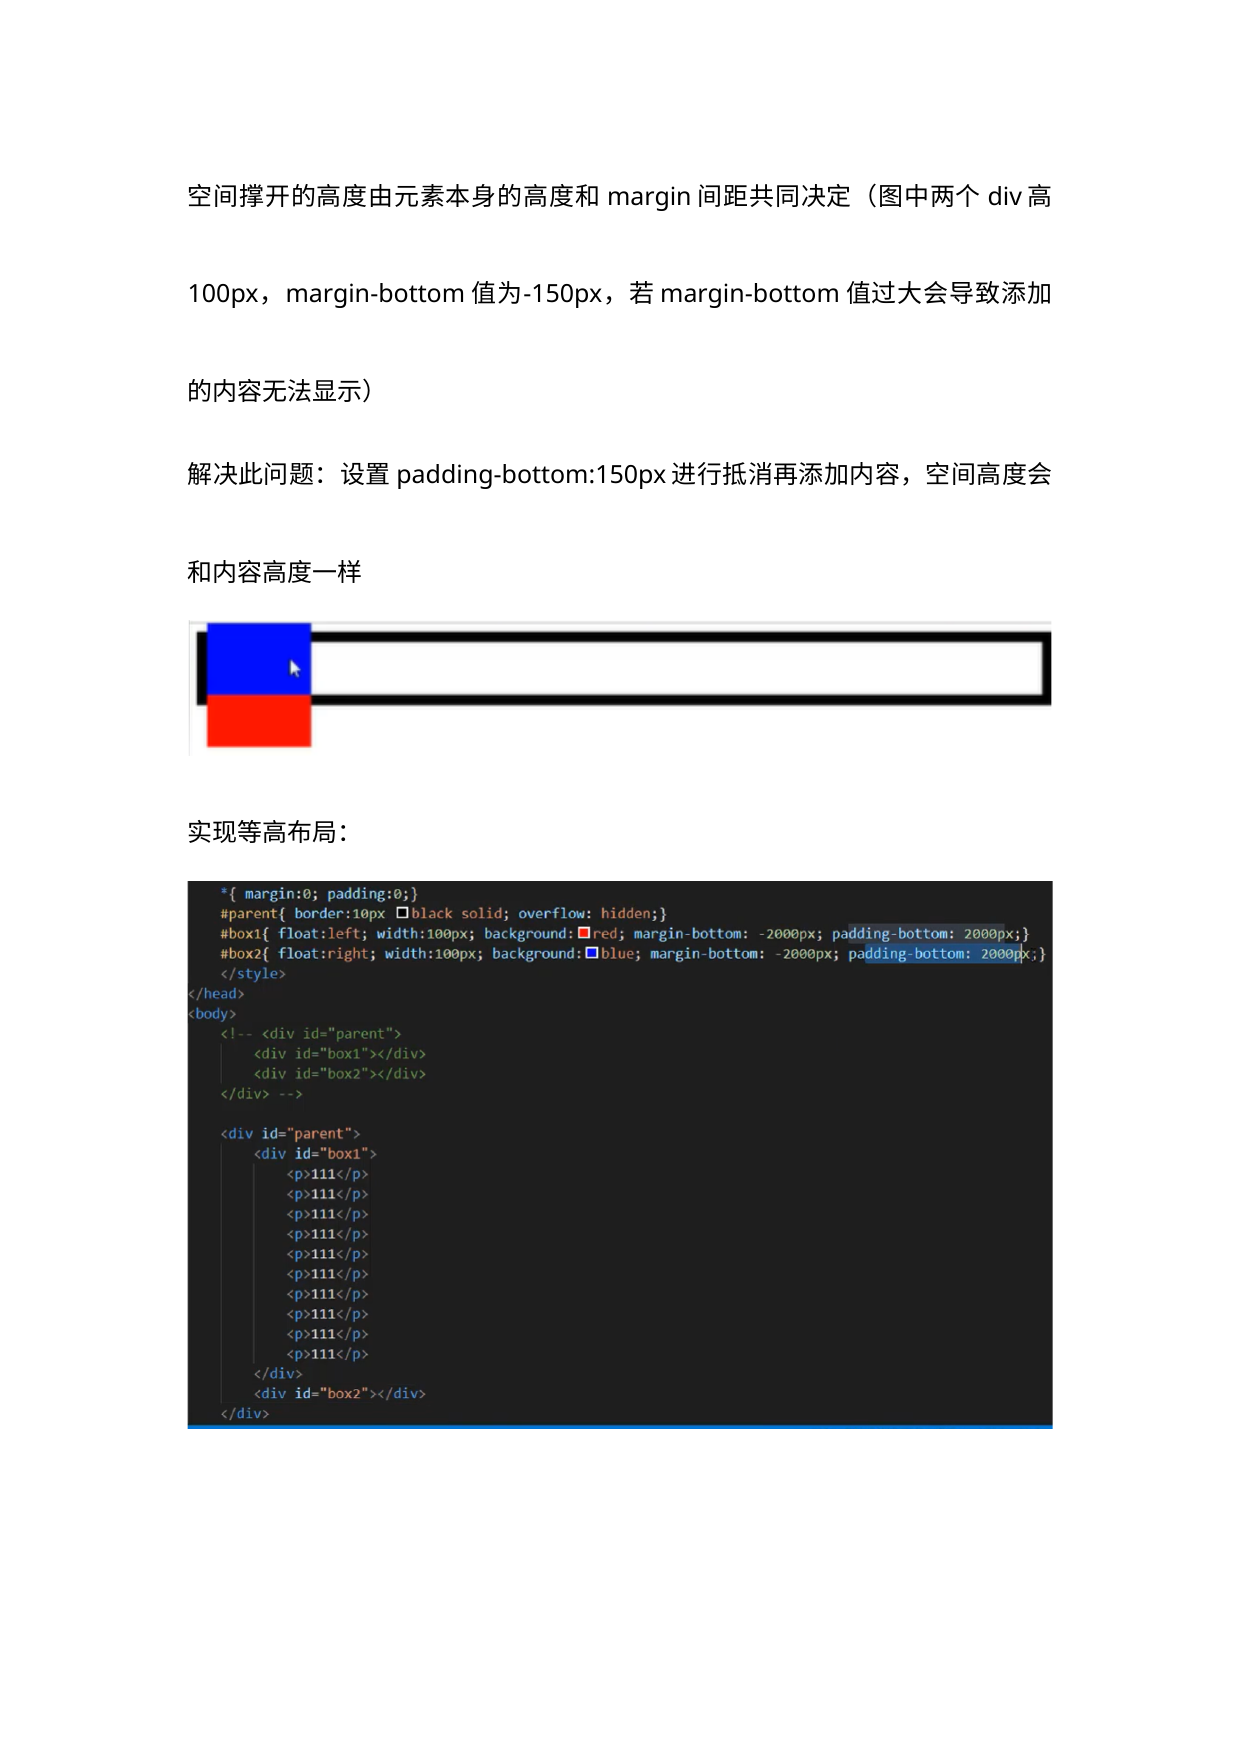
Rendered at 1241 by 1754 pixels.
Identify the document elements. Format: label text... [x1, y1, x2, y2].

picture [188, 620, 1052, 756]
text 空间撑开的高度由元素本身的高度和margin间距共同决定（图中两个div高100px，margin-bottom值为-150px，若margin-bottom值过大会导致添加的内容无法显示） [187, 162, 1053, 422]
text 实现等高布局： [187, 798, 1053, 863]
text 解决此问题：设置padding-bottom:150px进行抵消再添加内容，空间高度会和内容高度一样 [187, 440, 1053, 603]
picture [187, 881, 1053, 1429]
